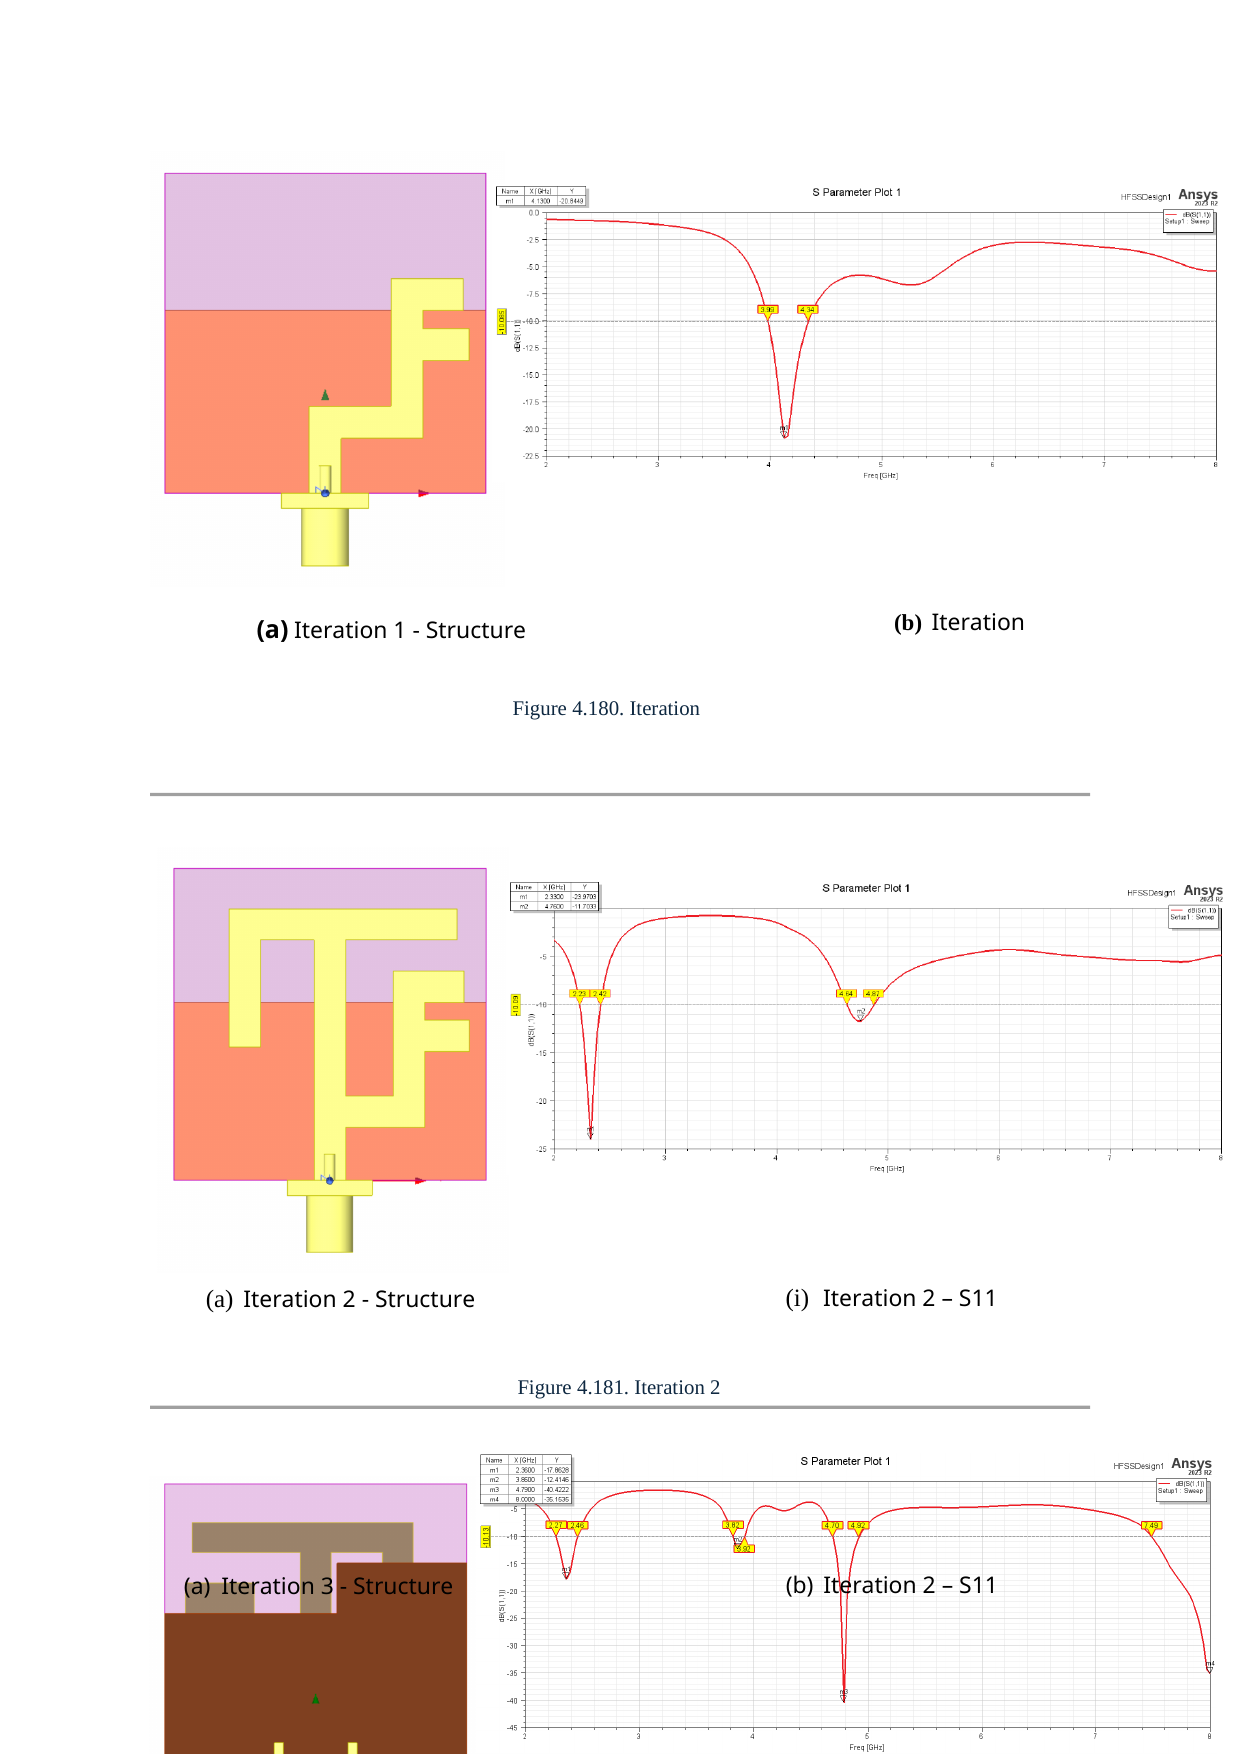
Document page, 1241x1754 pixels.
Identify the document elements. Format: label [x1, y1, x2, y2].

picture [150, 1453, 1218, 1754]
picture [151, 151, 1224, 586]
picture [158, 848, 1229, 1273]
